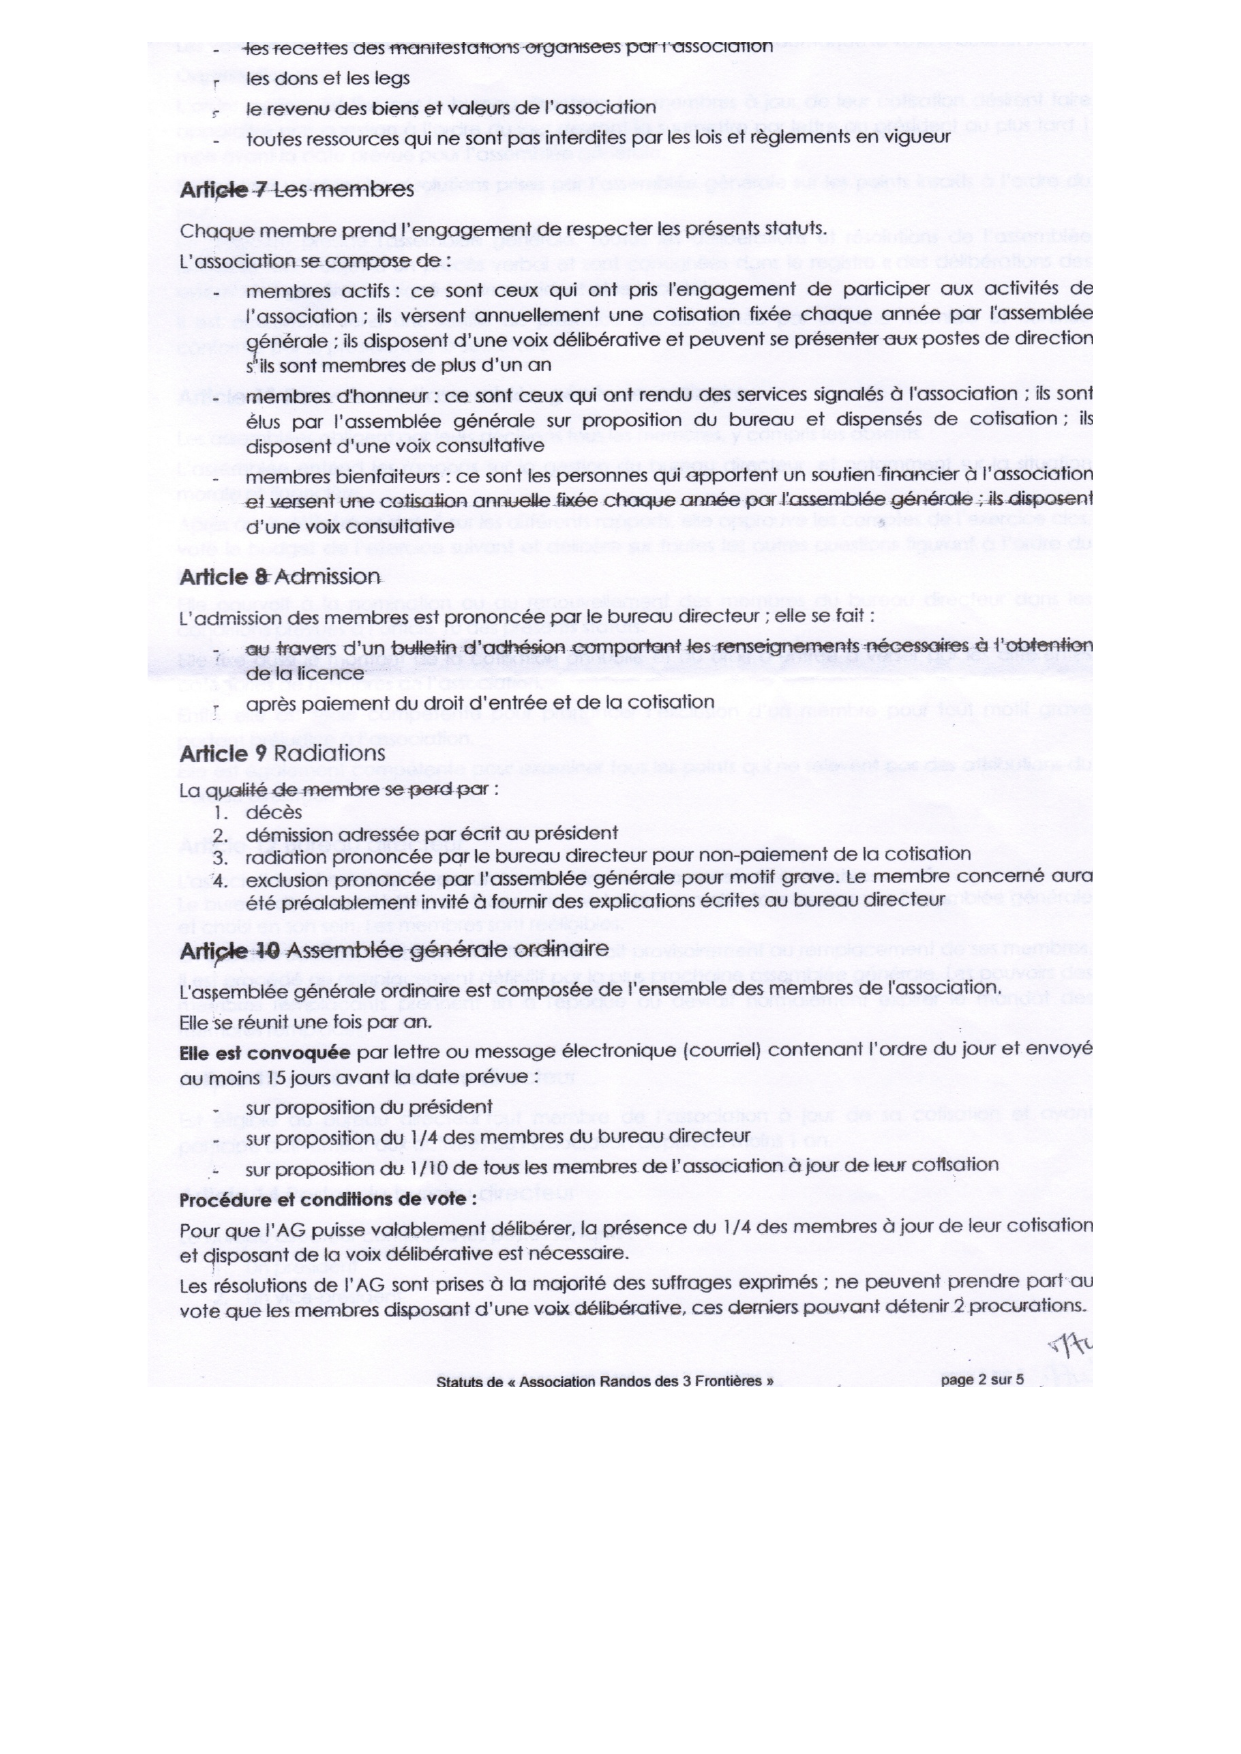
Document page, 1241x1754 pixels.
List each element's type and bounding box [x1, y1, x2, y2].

picture [147, 43, 1093, 1387]
